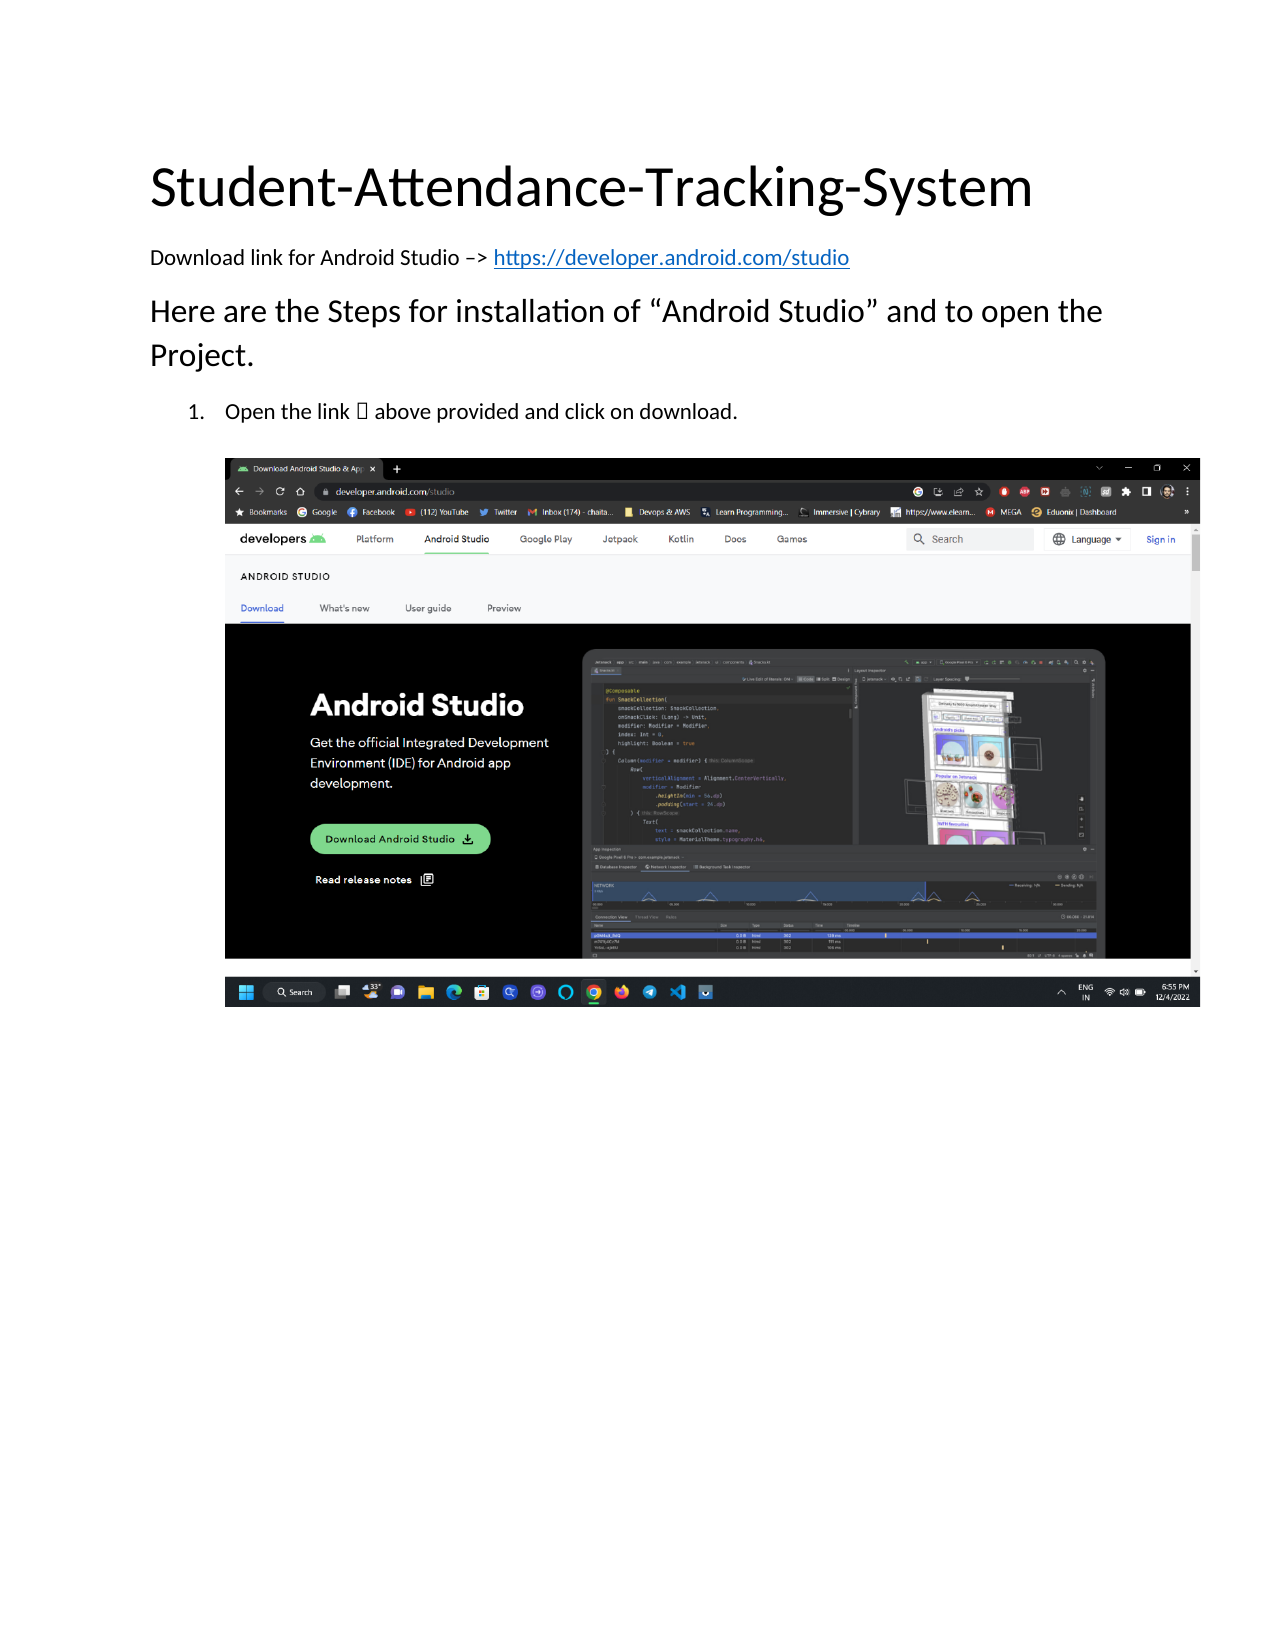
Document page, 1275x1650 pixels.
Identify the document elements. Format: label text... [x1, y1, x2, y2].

text Download link for Android Studio –> https://developer.android.com/studio [150, 243, 1125, 272]
text Here are the Steps for installation of “Android Studio” and to open the Project. [150, 290, 1125, 375]
picture [225, 458, 1200, 1007]
list Open the link above provided and click on download. [187, 395, 1125, 426]
text Student-Attendance-Tracking-System [150, 150, 1125, 221]
